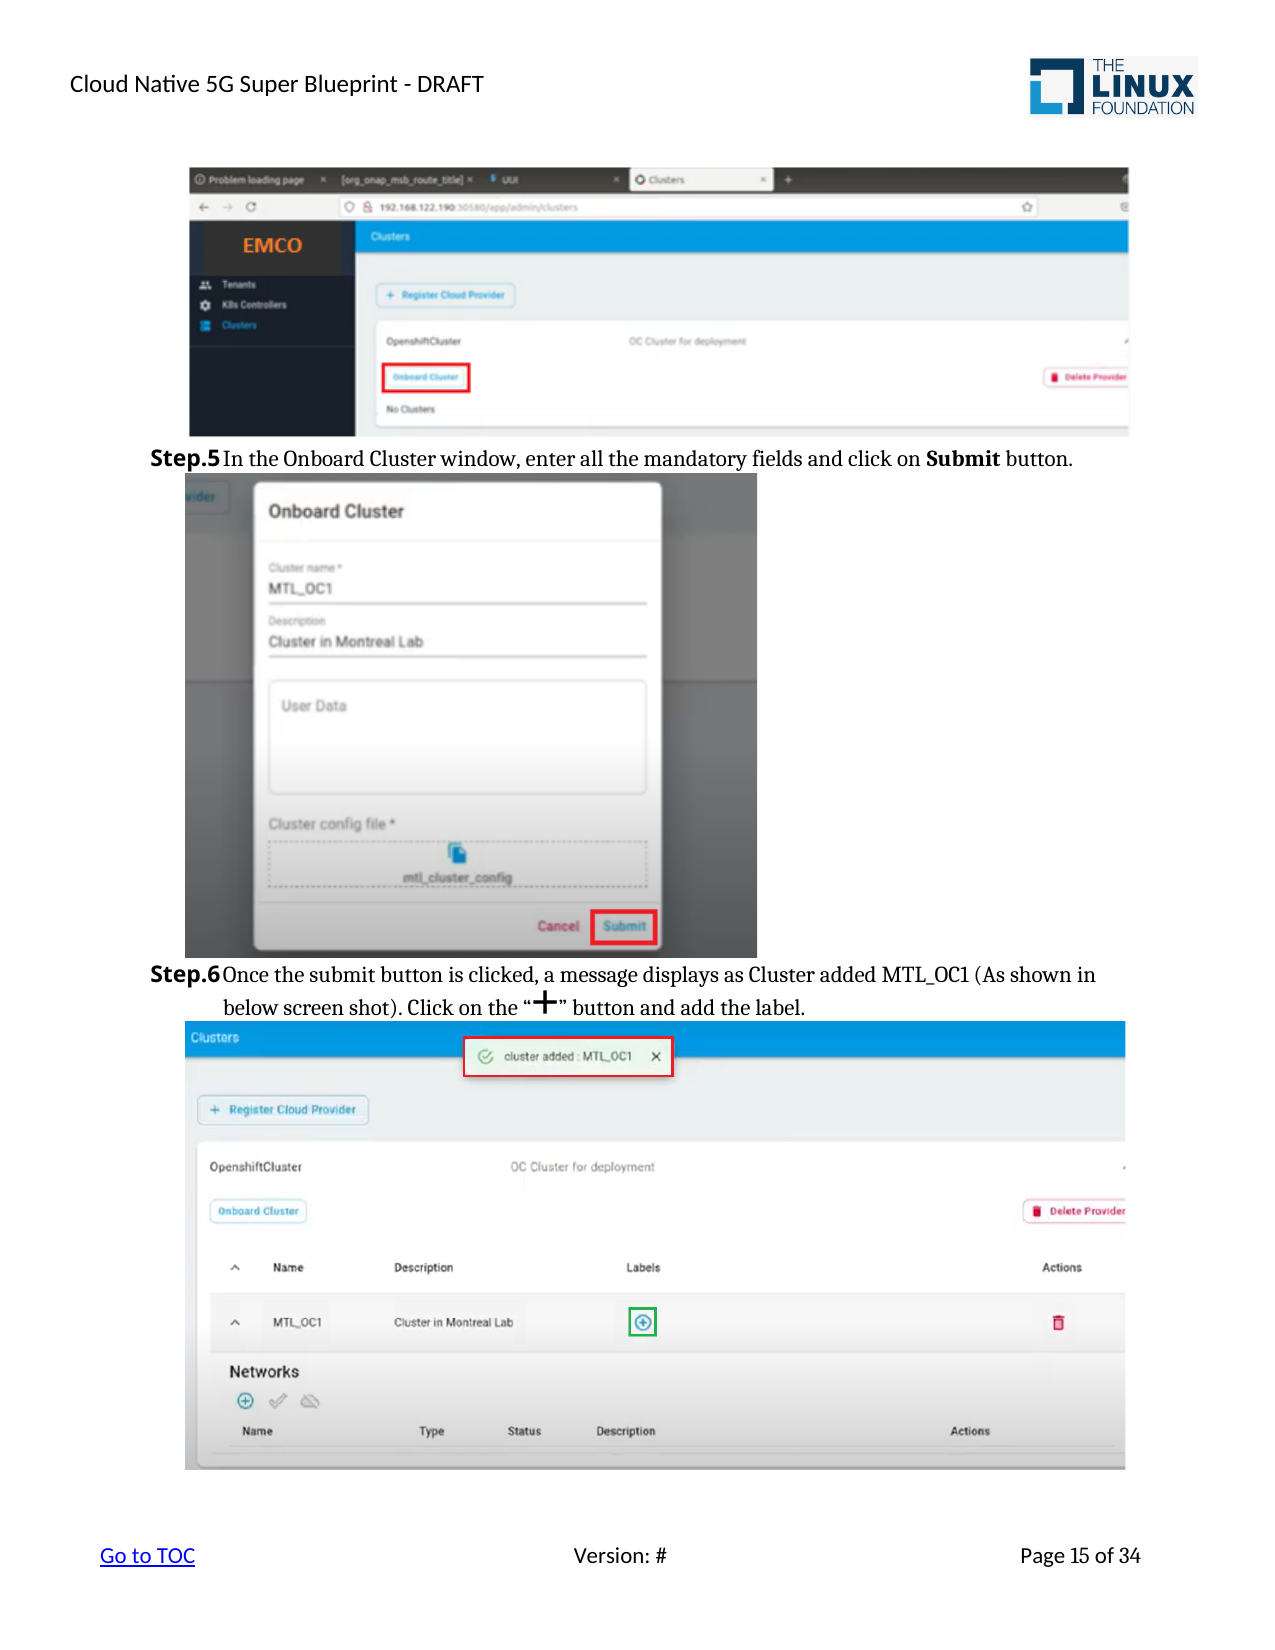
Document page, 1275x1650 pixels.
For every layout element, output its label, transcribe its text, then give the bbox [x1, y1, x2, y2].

picture [531, 989, 559, 1016]
picture [185, 473, 758, 958]
picture [192, 1033, 239, 1044]
picture [1028, 56, 1199, 118]
list In the Onboard Cluster window, enter all the mandatory fields and click on Submit button. [185, 443, 1127, 473]
list Once the submit button is clicked, a message displays as Cluster added MTL_OC1 (As shown in below screen shot). Click on the “” button and add the label. [185, 958, 1127, 1021]
picture [185, 1036, 1126, 1470]
picture [185, 164, 1134, 443]
